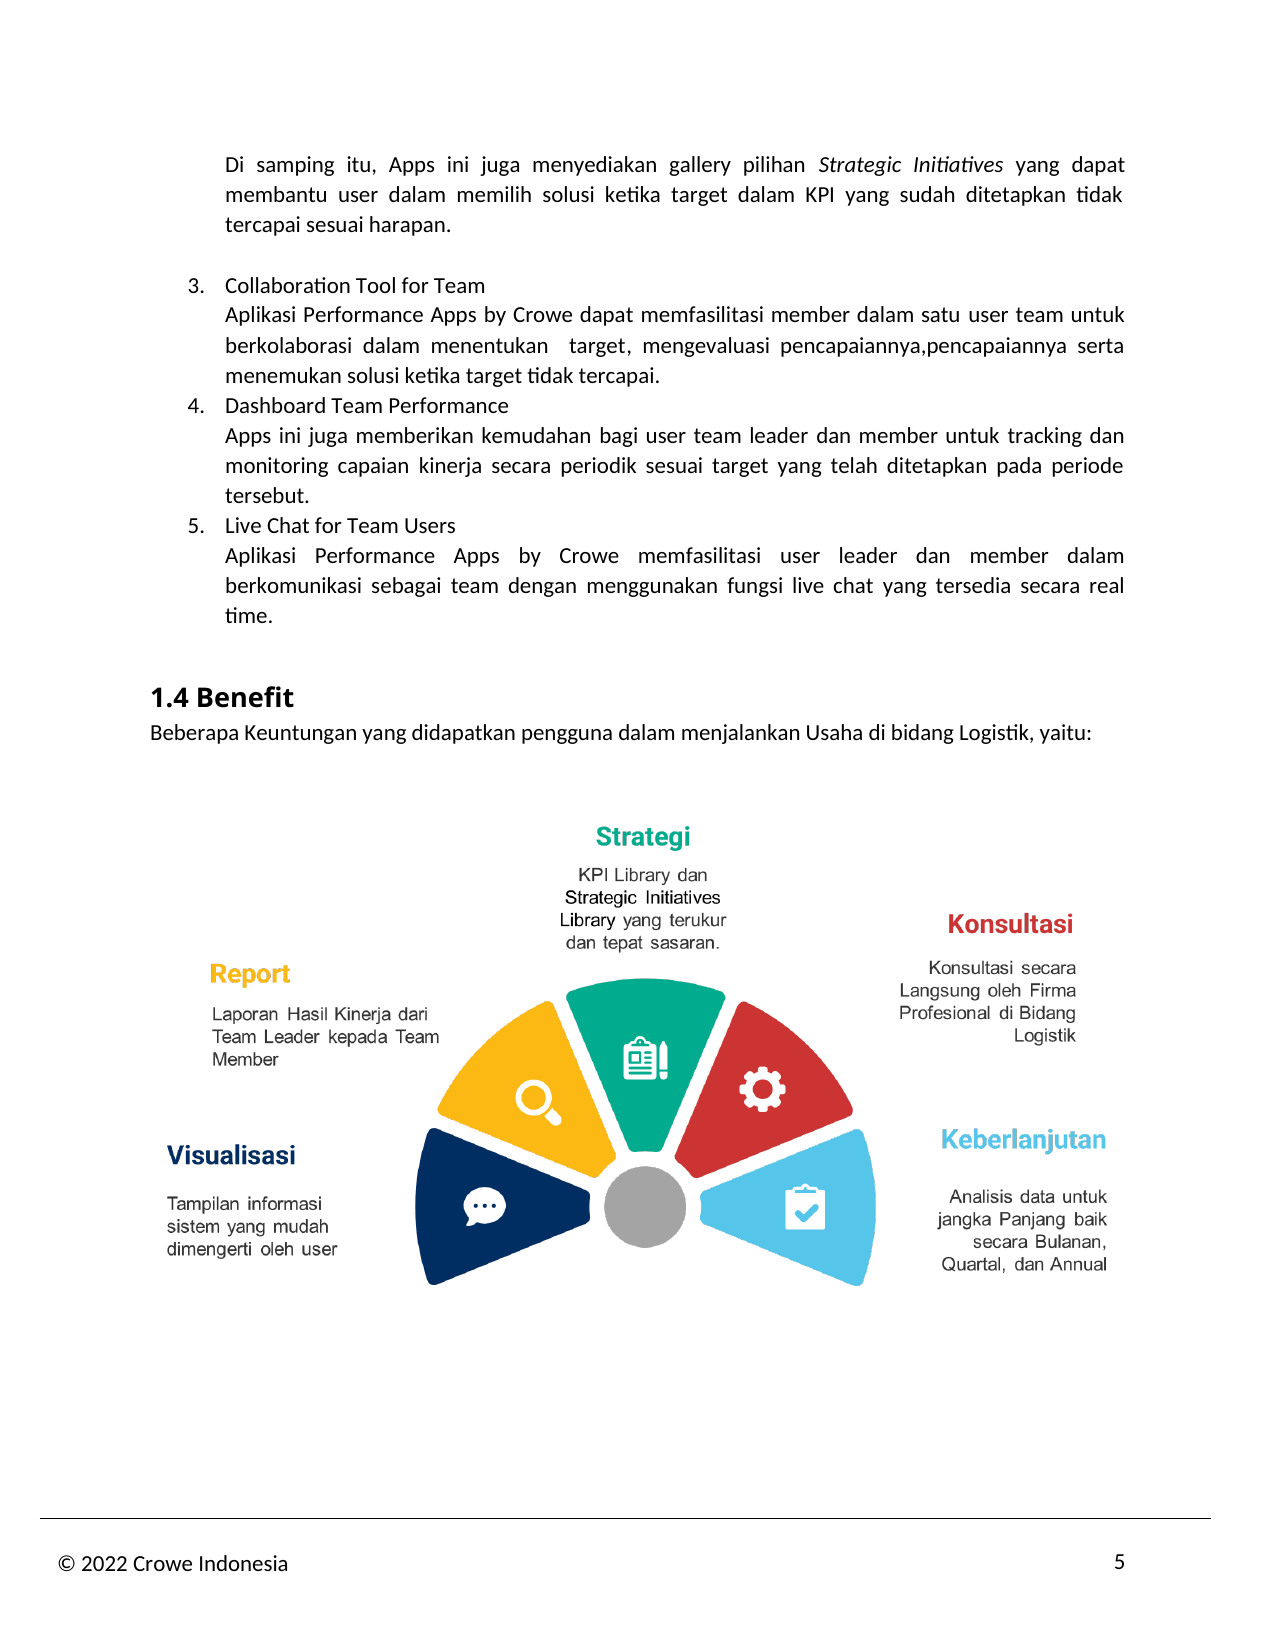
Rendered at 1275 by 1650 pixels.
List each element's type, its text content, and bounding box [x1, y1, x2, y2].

list Dashboard Team Performance [187, 391, 1125, 419]
subtitle 1.4 Benefit [150, 679, 1125, 716]
picture [150, 812, 1125, 1286]
list Aplikasi Performance Apps by Crowe memfasilitasi user leader dan member dalam berkomunikasi sebagai team dengan menggunakan fungsi live chat yang tersedia secara real time. [225, 541, 1125, 629]
text Beberapa Keuntungan yang didapatkan pengguna dalam menjalankan Usaha di bidang Logistik, yaitu: [150, 718, 1125, 746]
list Di samping itu, Apps ini juga menyediakan gallery pilihan Strategic Initiatives yang dapat membantu user dalam memilih solusi ketika target dalam KPI yang sudah ditetapkan tidak tercapai sesuai harapan. [225, 150, 1125, 238]
list Collaboration Tool for Team [187, 271, 1125, 299]
list Live Chat for Team Users [187, 511, 1125, 539]
list Aplikasi Performance Apps by Crowe dapat memfasilitasi member dalam satu user team untuk berkolaborasi dalam menentukan target, mengevaluasi pencapaiannya,pencapaiannya serta menemukan solusi ketika target tidak tercapai. [225, 301, 1125, 389]
list Apps ini juga memberikan kemudahan bagi user team leader dan member untuk tracking dan monitoring capaian kinerja secara periodik sesuai target yang telah ditetapkan pada periode tersebut. [225, 421, 1125, 509]
